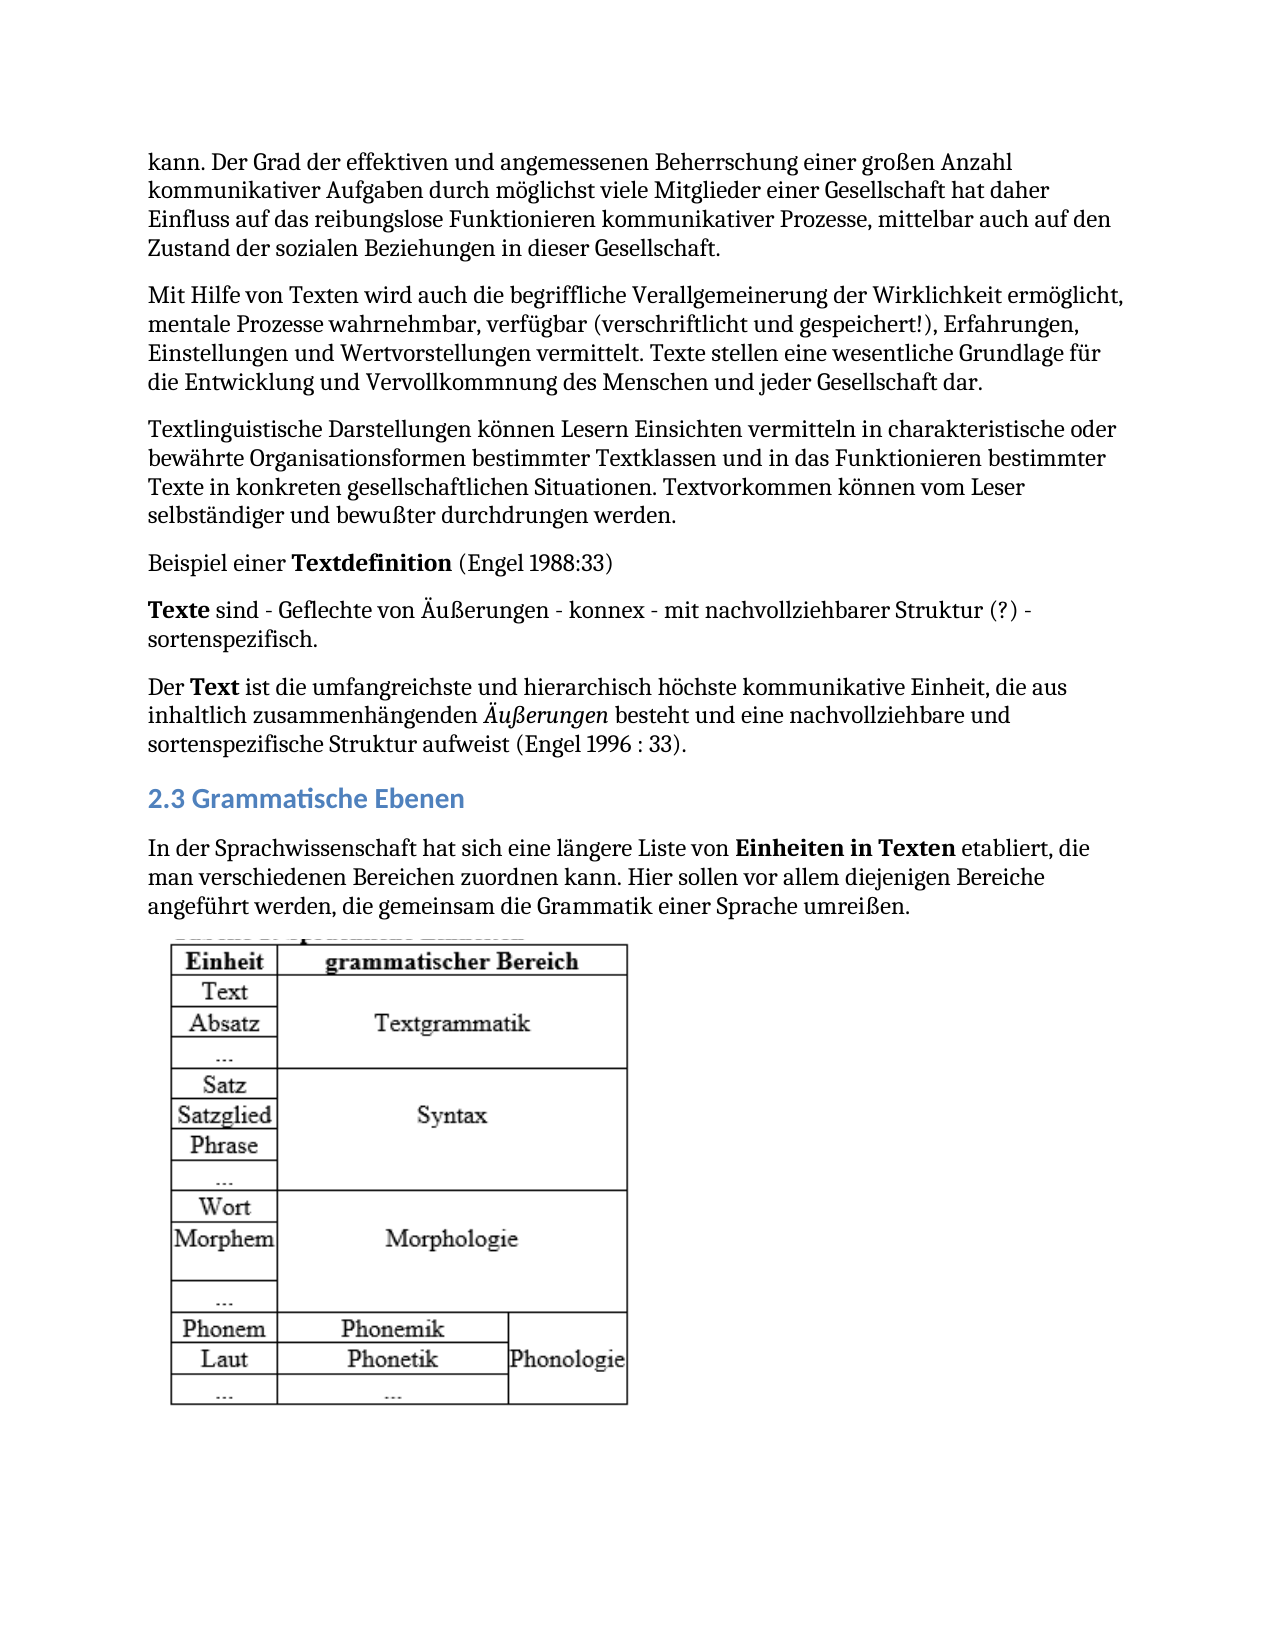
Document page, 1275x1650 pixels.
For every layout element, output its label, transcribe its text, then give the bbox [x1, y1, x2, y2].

subtitle 2.3 Grammatische Ebenen [148, 780, 1127, 815]
picture [166, 939, 633, 1410]
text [148, 148, 1127, 263]
text Mit Hilfe von Texten wird auch die begriffliche Verallgemeinerung der Wirklichkeit ermöglicht, mentale Prozesse wahrnehmbar, verfügbar (verschriftlicht und gespeichert!), Erfahrungen, Einstellungen und Wertvorstellungen vermittelt. Texte stellen eine wesentliche Grundlage für die Entwicklung und Vervollkommnung des Menschen und jeder Gesellschaft dar. [148, 281, 1127, 396]
text Der Text ist die umfangreichste und hierarchisch höchste kommunikative Einheit, die aus inhaltlich zusammenhängenden Äußerungen besteht und eine nachvollziehbare und sortenspezifische Struktur aufweist (Engel 1996 : 33). [148, 673, 1127, 759]
text Texte sind - Geflechte von Äußerungen - konnex - mit nachvollziehbarer Struktur (?) - sortenspezifisch. [148, 596, 1127, 654]
text In der Sprachwissenschaft hat sich eine längere Liste von Einheiten in Texten etabliert, die man verschiedenen Bereichen zuordnen kann. Hier sollen vor allem diejenigen Bereiche angeführt werden, die gemeinsam die Grammatik einer Sprache umreißen. [148, 834, 1127, 920]
text Beispiel einer Textdefinition (Engel 1988:33) [148, 549, 1127, 578]
text Textlinguistische Darstellungen können Lesern Einsichten vermitteln in charakteristische oder bewährte Organisationsformen bestimmter Textklassen und in das Funktionieren bestimmter Texte in konkreten gesellschaftlichen Situationen. Textvorkommen können vom Leser selbständiger und bewußter durchdrungen werden. [148, 415, 1127, 530]
